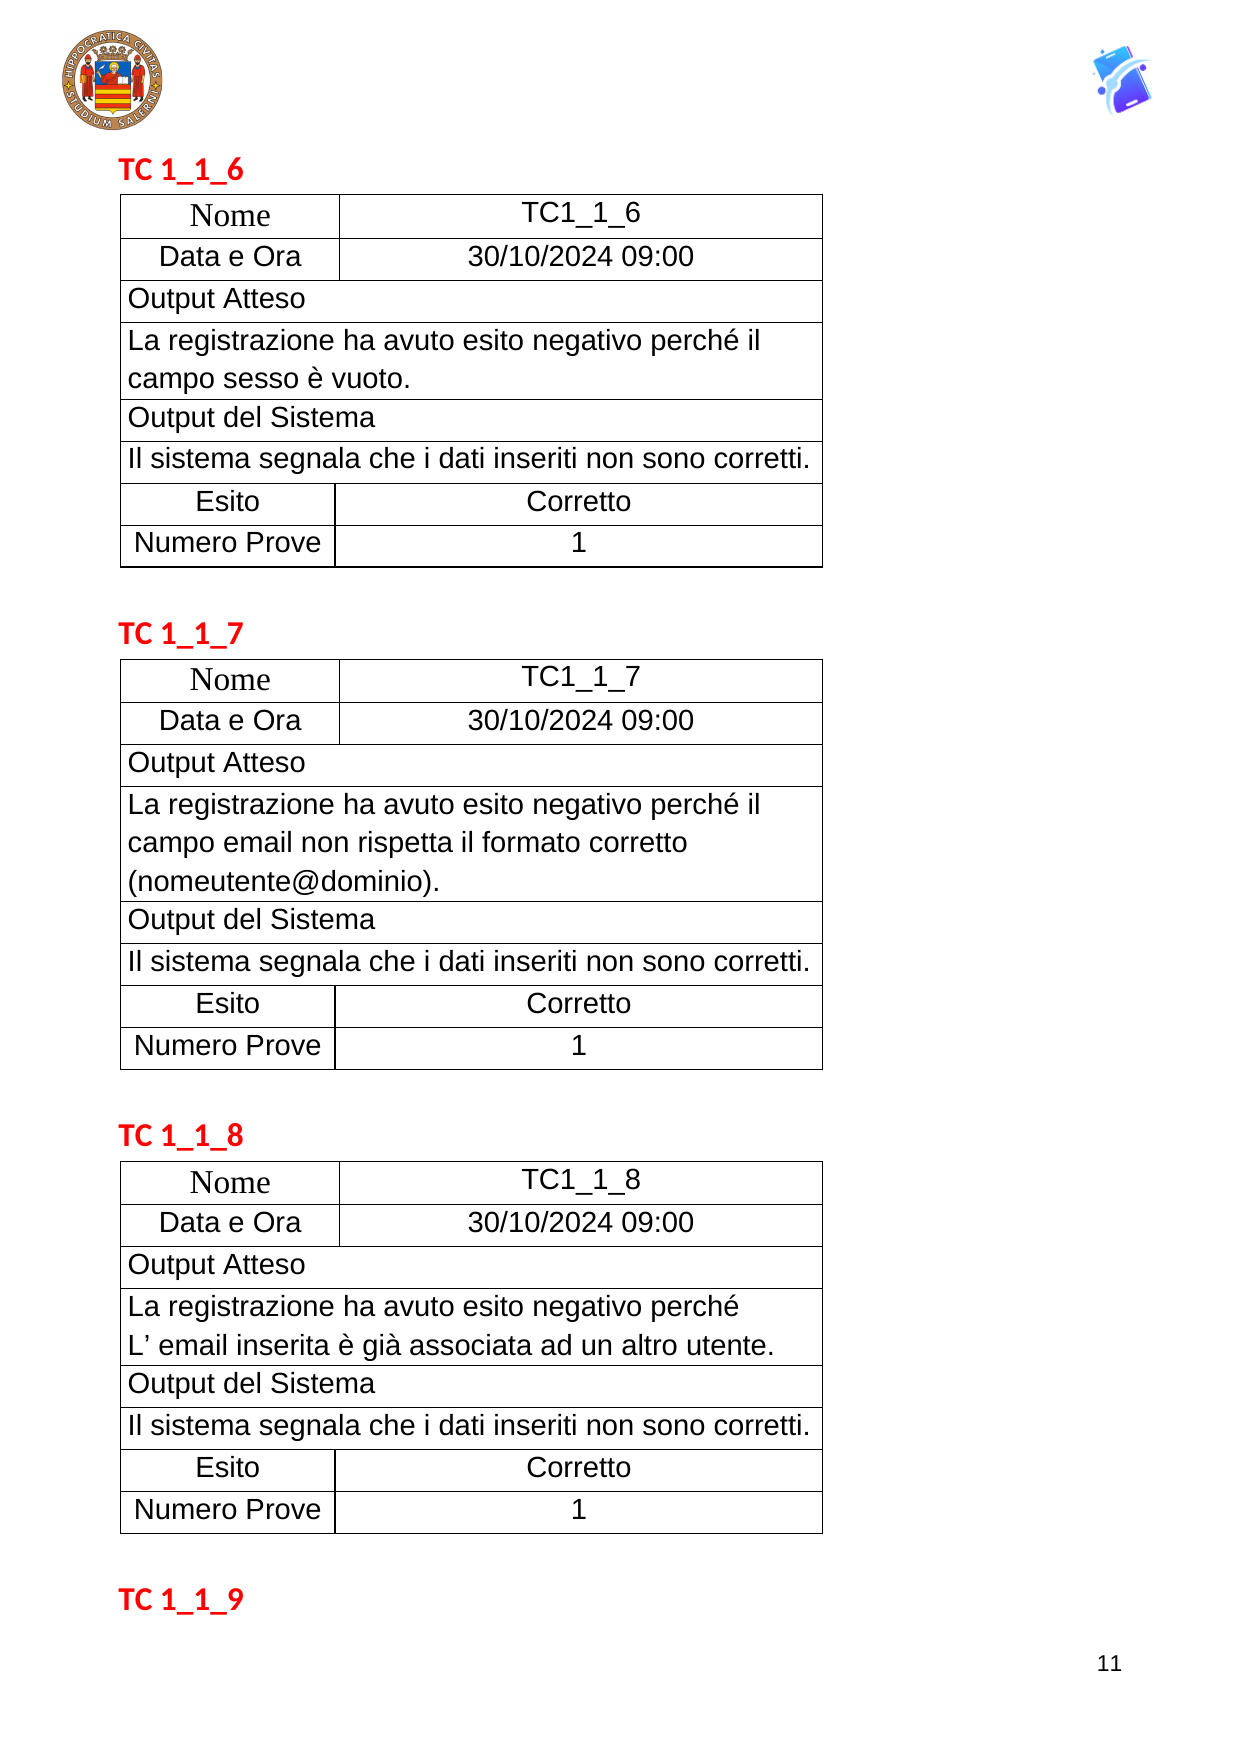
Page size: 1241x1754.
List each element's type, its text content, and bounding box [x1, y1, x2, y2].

table_cell Data e Ora [121, 239, 339, 279]
table_cell La registrazione ha avuto esito negativo perché L’ email inserita è già associata ad un altro utente. [121, 1289, 822, 1365]
table_cell Numero Prove [121, 1492, 334, 1533]
table_header Nome [121, 660, 339, 702]
table_cell 1 [336, 1492, 822, 1533]
table_header TC1_1_7 [340, 660, 822, 702]
table_cell Numero Prove [121, 526, 334, 566]
table_header Nome [121, 195, 339, 238]
table_cell Corretto [336, 986, 822, 1027]
table_cell 1 [336, 526, 822, 566]
text TC 1_1_9 [118, 1578, 1122, 1619]
picture [61, 29, 163, 131]
table_cell Esito [121, 1450, 334, 1491]
table_header TC1_1_8 [340, 1162, 822, 1204]
table_cell Output Atteso [121, 1247, 822, 1288]
table_cell Output del Sistema [121, 400, 822, 441]
table_cell Data e Ora [121, 703, 339, 744]
table_cell Output del Sistema [121, 1366, 822, 1407]
table_cell Output Atteso [121, 745, 822, 786]
table_cell Il sistema segnala che i dati inseriti non sono corretti. [121, 944, 822, 985]
table_cell Esito [121, 986, 334, 1027]
table_cell 30/10/2024 09:00 [340, 239, 822, 279]
table_cell Il sistema segnala che i dati inseriti non sono corretti. [121, 1408, 822, 1449]
text TC 1_1_7 [118, 612, 1122, 652]
picture [1066, 25, 1178, 147]
table_header TC1_1_6 [340, 195, 822, 238]
table_cell Numero Prove [121, 1028, 334, 1069]
table_header Nome [121, 1162, 339, 1204]
text TC 1_1_6 [118, 148, 1122, 188]
table_cell Data e Ora [121, 1205, 339, 1246]
table_cell 30/10/2024 09:00 [340, 703, 822, 744]
table_cell Esito [121, 484, 334, 524]
table_cell 30/10/2024 09:00 [340, 1205, 822, 1246]
text TC 1_1_8 [118, 1114, 1122, 1155]
table_cell Output Atteso [121, 281, 822, 322]
table_cell Corretto [336, 1450, 822, 1491]
table_cell La registrazione ha avuto esito negativo perché il campo email non rispetta il formato corretto (nomeutente@dominio). [121, 787, 822, 901]
table_cell Il sistema segnala che i dati inseriti non sono corretti. [121, 442, 822, 482]
table_cell Output del Sistema [121, 902, 822, 943]
table_cell Corretto [336, 484, 822, 524]
table_cell 1 [336, 1028, 822, 1069]
table_cell La registrazione ha avuto esito negativo perché il campo sesso è vuoto. [121, 323, 822, 398]
